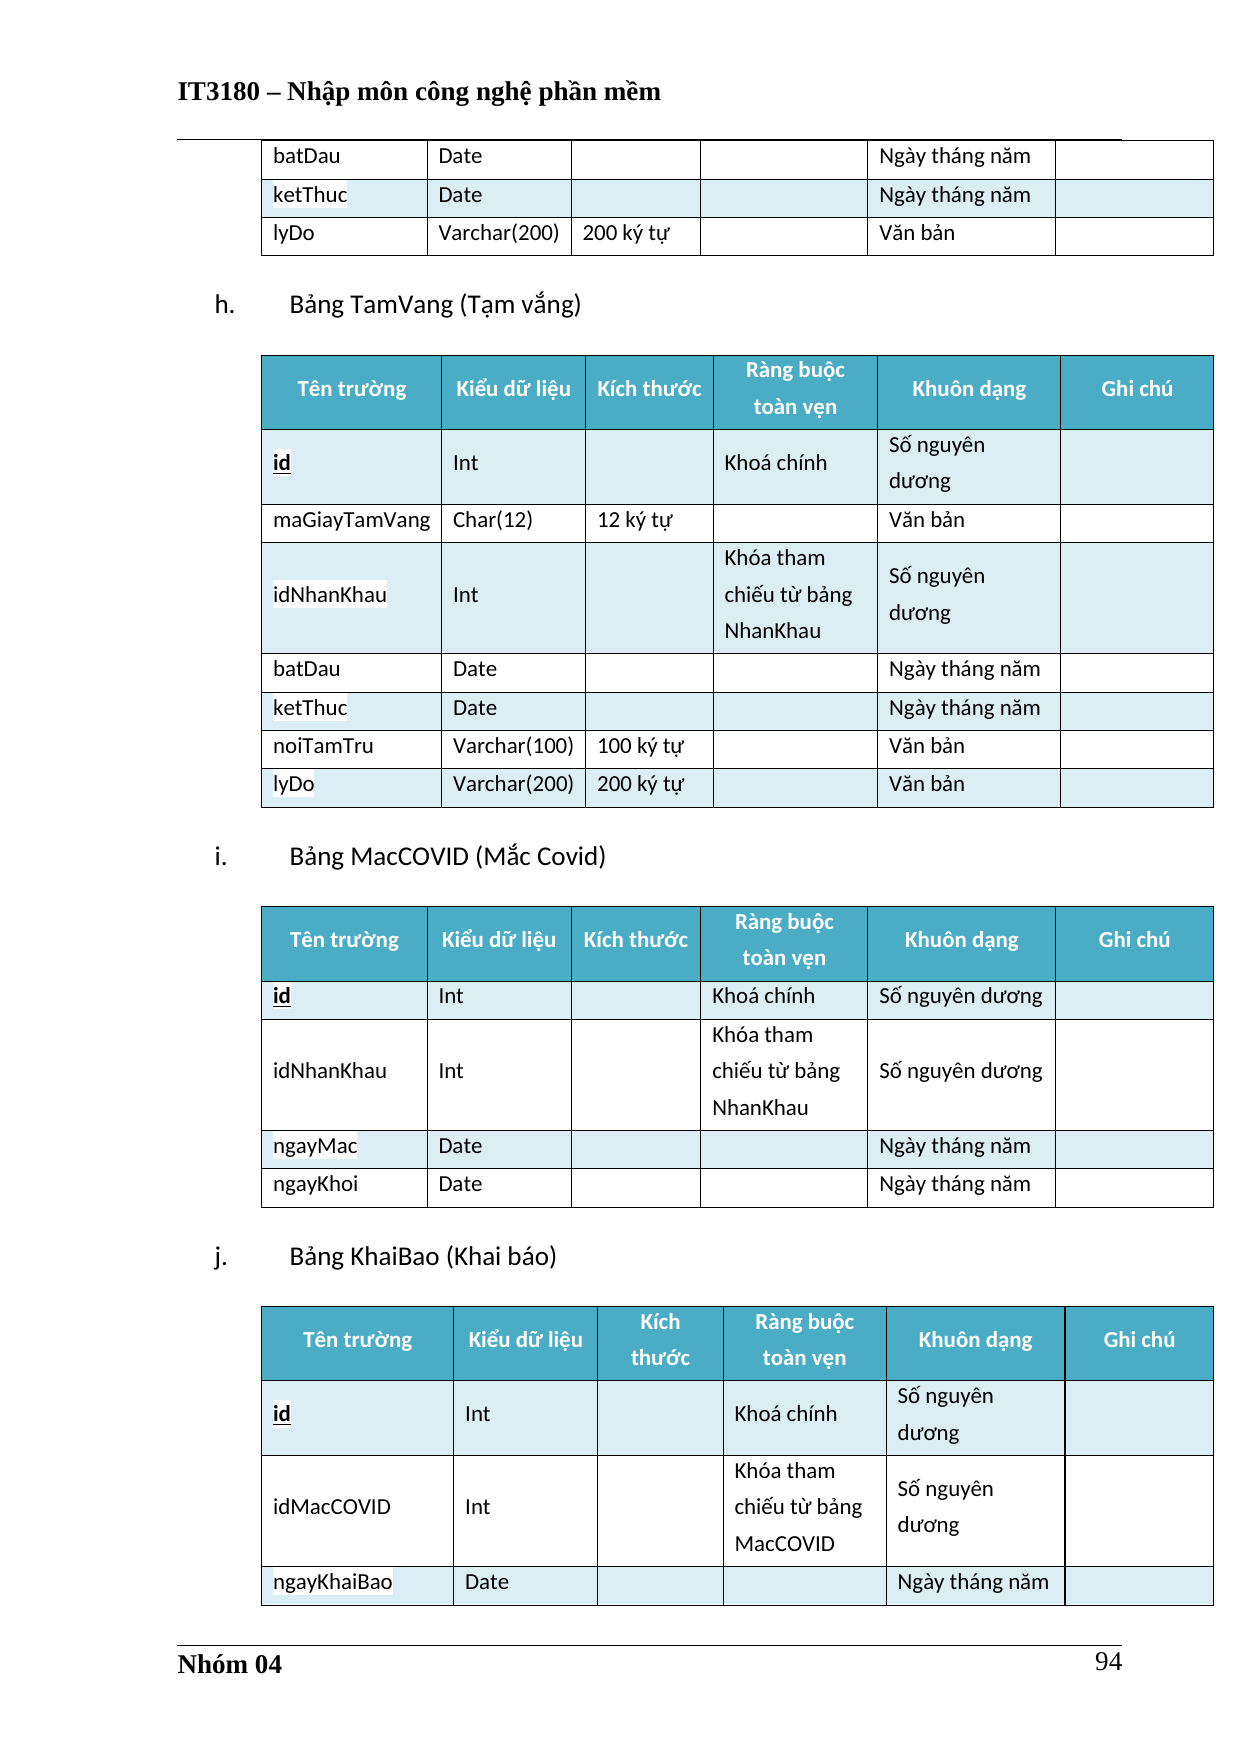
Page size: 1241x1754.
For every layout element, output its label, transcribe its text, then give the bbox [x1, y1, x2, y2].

table_cell Varchar(200) [442, 769, 585, 807]
table_cell 200 ký tự [572, 218, 700, 255]
table_header Khuôn dạng [868, 907, 1055, 981]
table_cell [714, 505, 877, 542]
table_cell ngayKhoi [262, 1169, 427, 1207]
table_cell [1056, 982, 1213, 1019]
table_header Ghi chú [1061, 356, 1213, 429]
table_cell Char(12) [442, 505, 585, 542]
table_cell ngayMac [262, 1131, 427, 1168]
table_cell lyDo [262, 218, 427, 255]
table_header Ghi chú [1066, 1307, 1213, 1380]
table_cell id [262, 430, 441, 504]
table_cell Văn bản [878, 505, 1060, 542]
table_cell [1061, 769, 1213, 807]
table_cell Int [454, 1456, 597, 1566]
table_cell [1056, 218, 1213, 255]
table_cell Date [442, 693, 585, 730]
table_cell [1056, 141, 1213, 179]
list Bảng MacCOVID (Mắc Covid) [214, 839, 1122, 872]
table_cell 200 ký tự [586, 769, 713, 807]
table_cell ngayKhaiBao [262, 1567, 453, 1604]
table_cell batDau [262, 654, 441, 692]
table_cell Date [428, 141, 571, 179]
table_header Kích thước [598, 1307, 723, 1380]
table_cell [586, 430, 713, 504]
table_cell Văn bản [868, 218, 1055, 255]
table_cell [586, 654, 713, 692]
table_header Kiểu dữ liệu [442, 356, 585, 429]
table_cell ketThuc [262, 180, 427, 217]
table_cell idMacCOVID [262, 1456, 453, 1566]
table_cell [572, 1020, 700, 1130]
table_header Kiểu dữ liệu [454, 1307, 597, 1380]
table_cell Int [428, 1020, 571, 1130]
table_cell [598, 1456, 723, 1566]
table_cell Văn bản [878, 769, 1060, 807]
table_cell [586, 543, 713, 653]
table_cell [598, 1381, 723, 1455]
table_header Khuôn dạng [878, 356, 1060, 429]
list Bảng TamVang (Tạm vắng) [214, 288, 1122, 321]
table_cell 100 ký tự [586, 731, 713, 768]
table_cell Ngày tháng năm [868, 1131, 1055, 1168]
table_cell [1061, 505, 1213, 542]
table_cell [714, 769, 877, 807]
table_cell Số nguyên dương [878, 543, 1060, 653]
table_cell Số nguyên dương [868, 1020, 1055, 1130]
table_cell Số nguyên dương [868, 982, 1055, 1019]
table_header Kiểu dữ liệu [428, 907, 571, 981]
table_cell [572, 1169, 700, 1207]
table_header Tên trường [262, 1307, 453, 1380]
table_cell batDau [262, 141, 427, 179]
table_header Kích thước [586, 356, 713, 429]
table_cell Date [428, 1169, 571, 1207]
table_cell Số nguyên dương [878, 430, 1060, 504]
table_cell [714, 693, 877, 730]
table_cell [598, 1567, 723, 1604]
table_cell [1056, 1020, 1213, 1130]
table_cell Int [442, 430, 585, 504]
table_cell [1066, 1381, 1213, 1455]
table_cell Ngày tháng năm [887, 1567, 1064, 1604]
table_cell 12 ký tự [586, 505, 713, 542]
table_header Kích thước [572, 907, 700, 981]
table_cell [714, 731, 877, 768]
table_cell [701, 218, 867, 255]
table_cell Date [428, 180, 571, 217]
table_cell [714, 654, 877, 692]
table_header Ghi chú [1056, 907, 1213, 981]
table_cell noiTamTru [262, 731, 441, 768]
table_cell idNhanKhau [262, 1020, 427, 1130]
table_cell [1066, 1456, 1213, 1566]
table_cell id [262, 982, 427, 1019]
table_cell Ngày tháng năm [868, 1169, 1055, 1207]
table_cell [1061, 731, 1213, 768]
table_cell Varchar(100) [442, 731, 585, 768]
table_cell [586, 693, 713, 730]
table_cell Ngày tháng năm [878, 693, 1060, 730]
table_cell Khoá chính [714, 430, 877, 504]
table_cell [701, 141, 867, 179]
table_cell [1061, 693, 1213, 730]
list Bảng KhaiBao (Khai báo) [214, 1239, 1122, 1272]
table_cell Ngày tháng năm [868, 180, 1055, 217]
table_cell Int [454, 1381, 597, 1455]
table_cell [701, 180, 867, 217]
table_cell Int [428, 982, 571, 1019]
table_cell Khóa tham chiếu từ bảng NhanKhau [714, 543, 877, 653]
table_cell [1061, 654, 1213, 692]
table_cell Khoá chính [724, 1381, 886, 1455]
table_cell Số nguyên dương [887, 1456, 1064, 1566]
table_cell id [262, 1381, 453, 1455]
table_header Ràng buộc toàn vẹn [724, 1307, 886, 1380]
table_cell [701, 1169, 867, 1207]
table_cell Khóa tham chiếu từ bảng NhanKhau [701, 1020, 867, 1130]
table_header Tên trường [262, 907, 427, 981]
table_cell Ngày tháng năm [878, 654, 1060, 692]
table_cell [1066, 1567, 1213, 1604]
table_cell [1056, 1169, 1213, 1207]
table_cell [1061, 543, 1213, 653]
table_cell [572, 180, 700, 217]
table_cell Khóa tham chiếu từ bảng MacCOVID [724, 1456, 886, 1566]
table_header Khuôn dạng [887, 1307, 1064, 1380]
table_cell [1061, 430, 1213, 504]
table_cell Văn bản [878, 731, 1060, 768]
table_cell Ngày tháng năm [868, 141, 1055, 179]
table_cell maGiayTamVang [262, 505, 441, 542]
table_cell Date [454, 1567, 597, 1604]
table_cell [572, 141, 700, 179]
table_cell lyDo [262, 769, 441, 807]
table_cell [724, 1567, 886, 1604]
table_cell [1056, 180, 1213, 217]
table_cell [701, 1131, 867, 1168]
table_cell Date [428, 1131, 571, 1168]
table_cell Int [442, 543, 585, 653]
table_header Ràng buộc toàn vẹn [701, 907, 867, 981]
table_cell idNhanKhau [262, 543, 441, 653]
table_cell [572, 1131, 700, 1168]
table_header Ràng buộc toàn vẹn [714, 356, 877, 429]
table_cell [1056, 1131, 1213, 1168]
table_cell Số nguyên dương [887, 1381, 1064, 1455]
table_cell [572, 982, 700, 1019]
table_header Tên trường [262, 356, 441, 429]
table_cell Date [442, 654, 585, 692]
table_cell Khoá chính [701, 982, 867, 1019]
table_cell ketThuc [262, 693, 441, 730]
table_cell Varchar(200) [428, 218, 571, 255]
